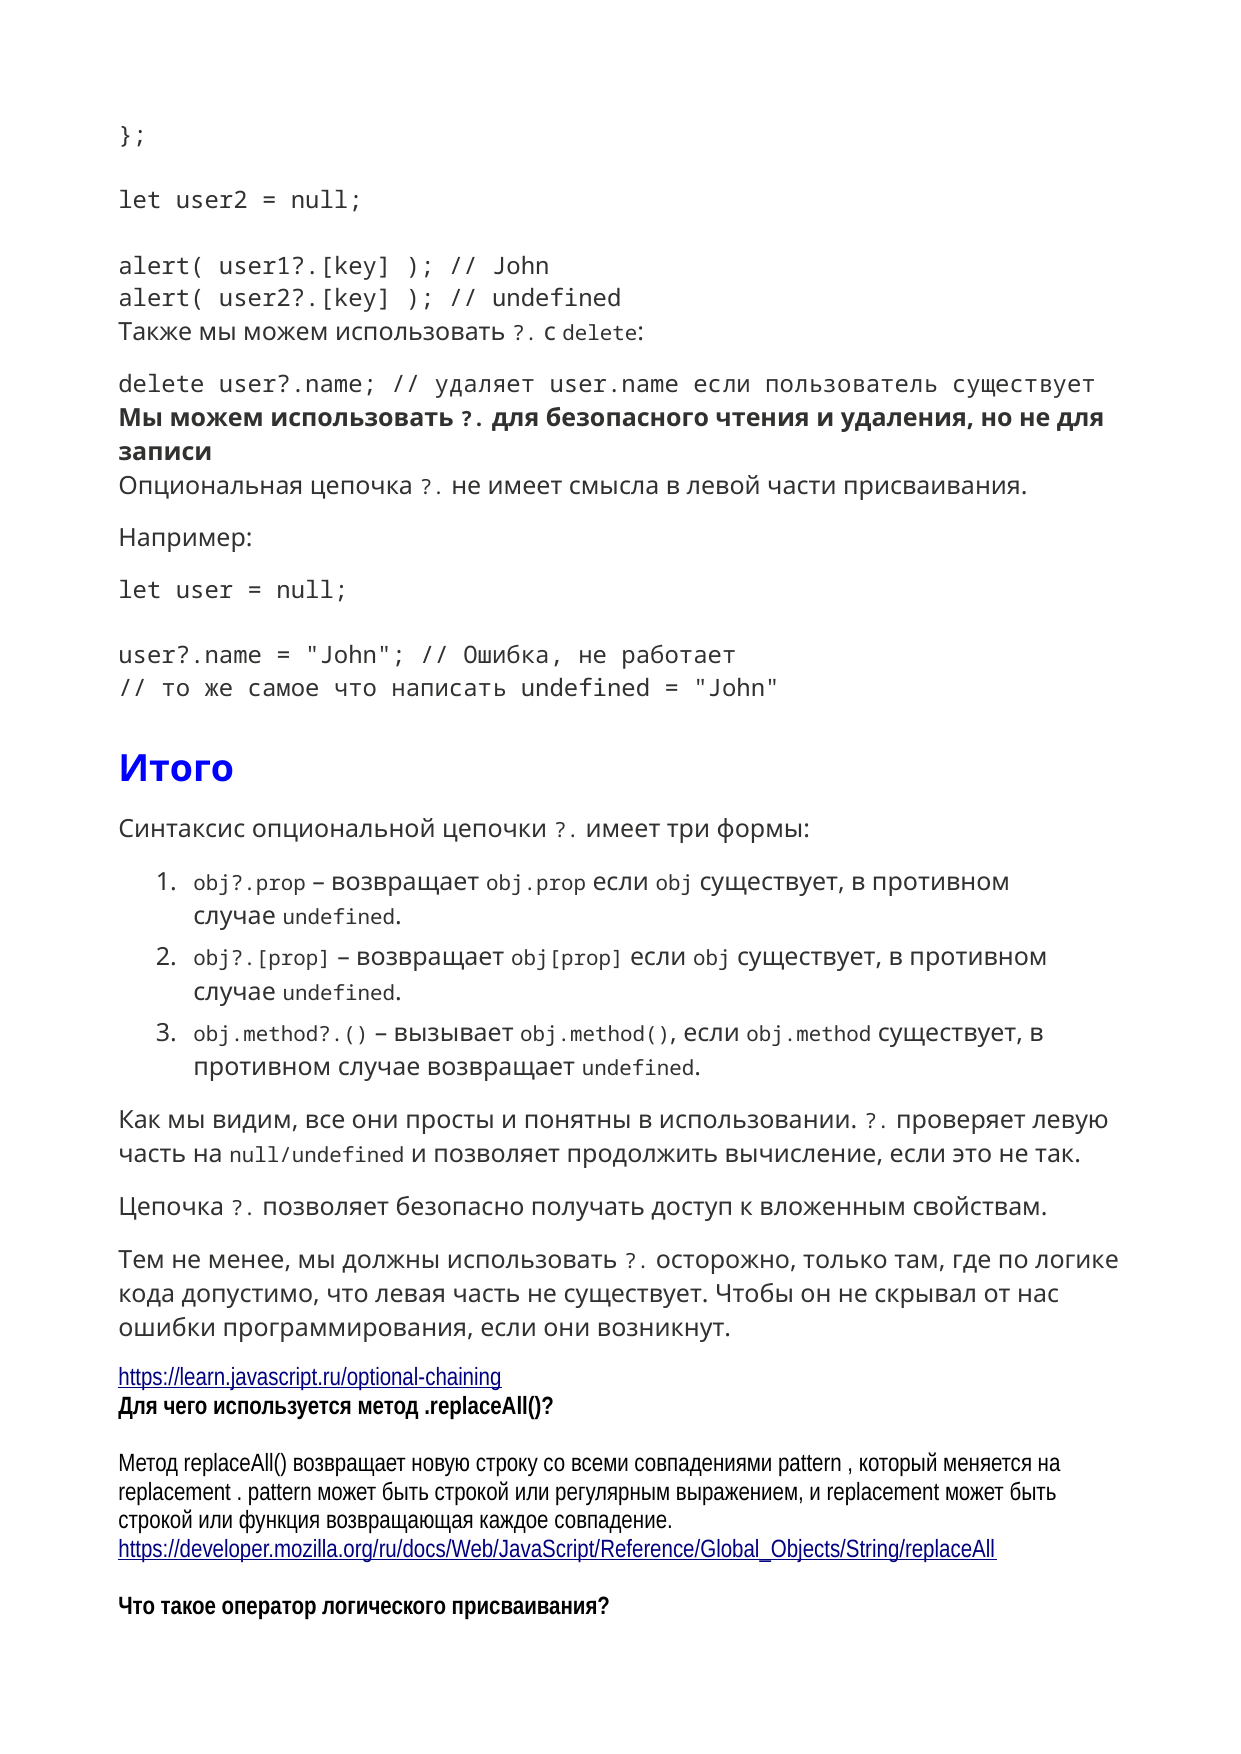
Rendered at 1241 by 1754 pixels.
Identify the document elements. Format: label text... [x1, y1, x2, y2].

text let user = null; [118, 573, 1122, 606]
text Как мы видим, все они просты и понятны в использовании. ?. проверяет левую часть на null/undefined и позволяет продолжить вычисление, если это не так. [118, 1102, 1122, 1170]
text Метод replaceAll() возвращает новую строку со всеми совпадениями pattern , который меняется на replacement . pattern может быть строкой или регулярным выражением, и replacement может быть строкой или функция возвращающая каждое совпадение. [118, 1448, 1122, 1534]
text Для чего используется метод .replaceAll()? [118, 1391, 1122, 1419]
text alert( user2?.[key] ); // undefined [118, 281, 1122, 314]
text Что такое оператор логического присваивания? [118, 1591, 1122, 1620]
text Например: [118, 520, 1122, 554]
text Цепочка ?. позволяет безопасно получать доступ к вложенным свойствам. [118, 1188, 1122, 1222]
text }; [118, 118, 1122, 151]
list obj?.prop – возвращает obj.prop если obj существует, в противном случае undefined. [156, 863, 1122, 932]
text // то же самое что написать undefined = "John" [118, 671, 1122, 703]
text Мы можем использовать ?. для безопасного чтения и удаления, но не для записи [118, 399, 1122, 467]
text alert( user1?.[key] ); // John [118, 248, 1122, 281]
text Тем не менее, мы должны использовать ?. осторожно, только там, где по логике кода допустимо, что левая часть не существует. Чтобы он не скрывал от нас ошибки программирования, если они возникнут. [118, 1241, 1122, 1343]
text Опциональная цепочка ?. не имеет смысла в левой части присваивания. [118, 467, 1122, 501]
text https://learn.javascript.ru/optional-chaining [118, 1362, 1122, 1391]
text delete user?.name; // удаляет user.name если пользователь существует [118, 367, 1122, 399]
text Также мы можем использовать ?. с delete: [118, 314, 1122, 348]
text https://developer.mozilla.org/ru/docs/Web/JavaScript/Reference/Global_Objects/String/replaceAll [118, 1534, 1122, 1563]
list obj.method?.() – вызывает obj.method(), если obj.method существует, в противном случае возвращает undefined. [156, 1015, 1122, 1083]
text Синтаксис опциональной цепочки ?. имеет три формы: [118, 811, 1122, 845]
list obj?.[prop] – возвращает obj[prop] если obj существует, в противном случае undefined. [156, 939, 1122, 1007]
text user?.name = "John"; // Ошибка, не работает [118, 638, 1122, 671]
list Итого [118, 741, 1122, 792]
text let user2 = null; [118, 183, 1122, 216]
